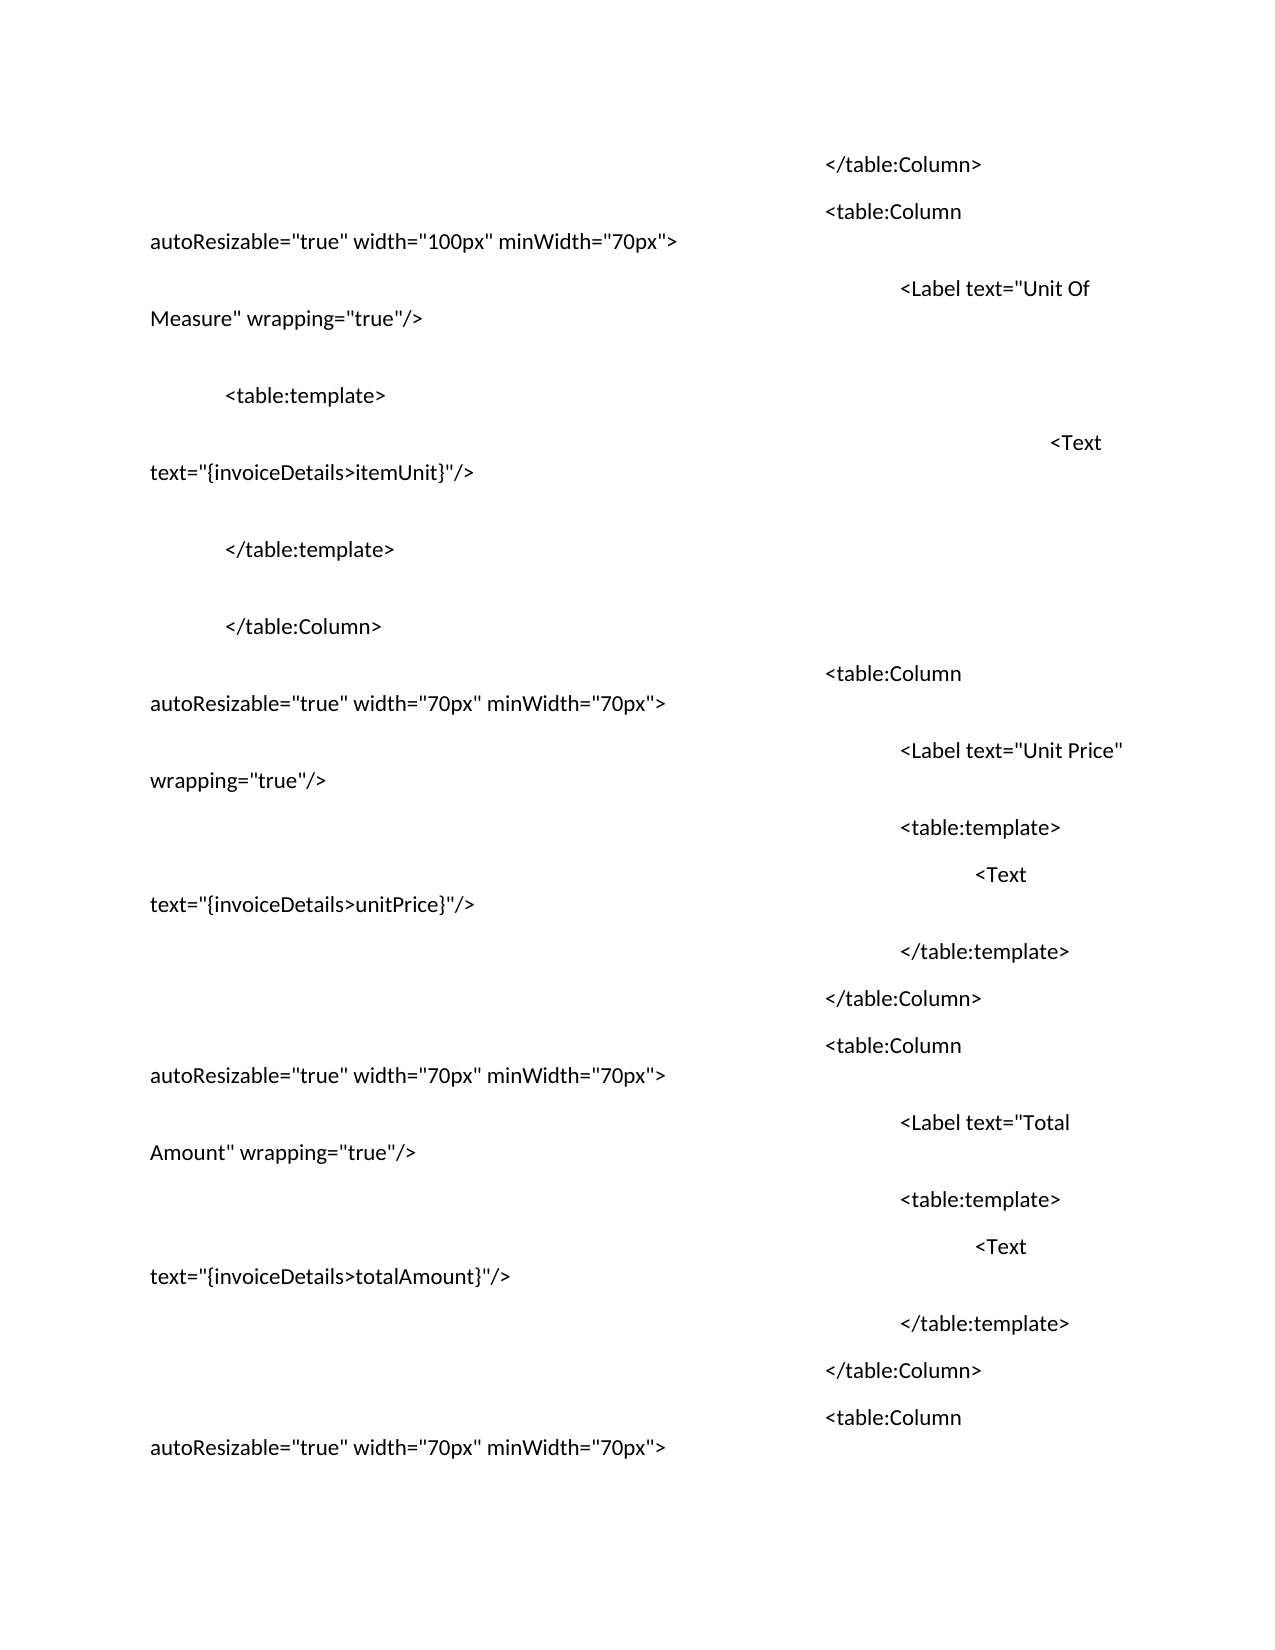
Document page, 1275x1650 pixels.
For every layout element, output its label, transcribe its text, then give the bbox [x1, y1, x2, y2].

text <Text text="{invoiceDetails>unitPrice}"/> [150, 860, 1125, 919]
text <table:Column autoResizable="true" width="70px" minWidth="70px"> [150, 1403, 1125, 1461]
text </table:Column> [150, 582, 1125, 641]
text <Label text="Total Amount" wrapping="true"/> [150, 1108, 1125, 1167]
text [150, 197, 1125, 255]
text </table:template> [150, 937, 1125, 966]
text </table:Column> [150, 150, 1125, 178]
text <table:template> [150, 351, 1125, 409]
text <table:Column autoResizable="true" width="70px" minWidth="70px"> [150, 659, 1125, 718]
text <table:Column autoResizable="true" width="70px" minWidth="70px"> [150, 1031, 1125, 1089]
text </table:template> [150, 1309, 1125, 1337]
text <Label text="Unit Price" wrapping="true"/> [150, 736, 1125, 795]
text </table:Column> [150, 984, 1125, 1012]
text </table:Column> [150, 1356, 1125, 1384]
text <Label text="Unit Of Measure" wrapping="true"/> [150, 274, 1125, 332]
text <Text text="{invoiceDetails>itemUnit}"/> [150, 428, 1125, 486]
text <table:template> [150, 813, 1125, 842]
text <Text text="{invoiceDetails>totalAmount}"/> [150, 1232, 1125, 1291]
text </table:template> [150, 505, 1125, 563]
text <table:template> [150, 1185, 1125, 1213]
